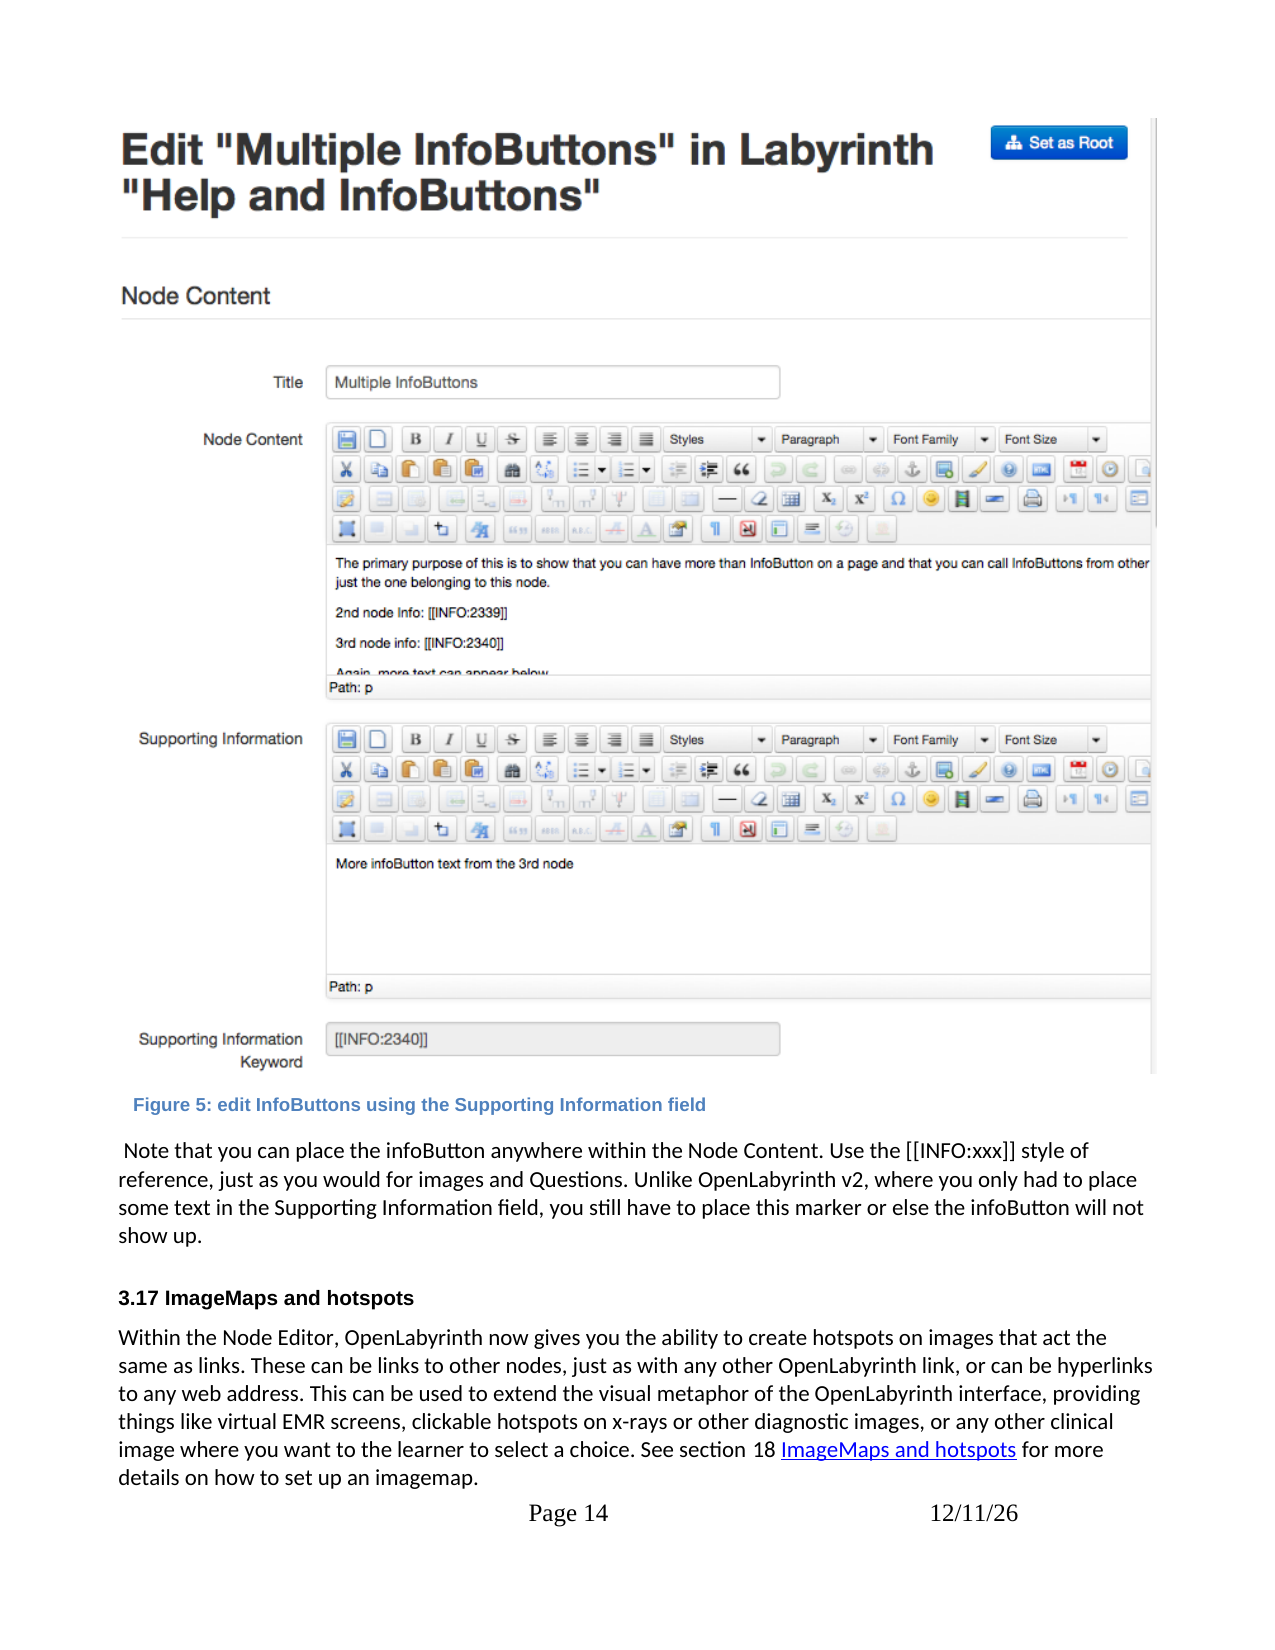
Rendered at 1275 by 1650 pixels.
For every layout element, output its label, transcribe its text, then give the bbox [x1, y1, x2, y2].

text Note that you can place the infoButton anywhere within the Node Content. Use the [[INFO:xxx]] style of reference, just as you would for images and Questions. Unlike OpenLabyrinth v2, where you only had to place some text in the Supporting Information field, you still have to place this marker or else the infoButton will not show up. [118, 1137, 1157, 1249]
picture [118, 118, 1157, 1074]
text Within the Node Editor, OpenLabyrinth now gives you the ability to create hotspots on images that act the same as links. These can be links to other nodes, just as with any other OpenLabyrinth link, or can be hyperlinks to any web address. This can be used to extend the visual metaphor of the OpenLabyrinth interface, providing things like virtual EMR screens, clickable hotspots on x-rays or other diagnostic images, or any other clinical image where you want to the learner to select a choice. See section 18 ImageMaps and hotspots for more details on how to set up an imagemap. [118, 1323, 1157, 1491]
subtitle ImageMaps and hotspots [118, 1286, 1157, 1310]
text Figure 5: edit InfoButtons using the Supporting Information field [133, 1094, 1157, 1116]
